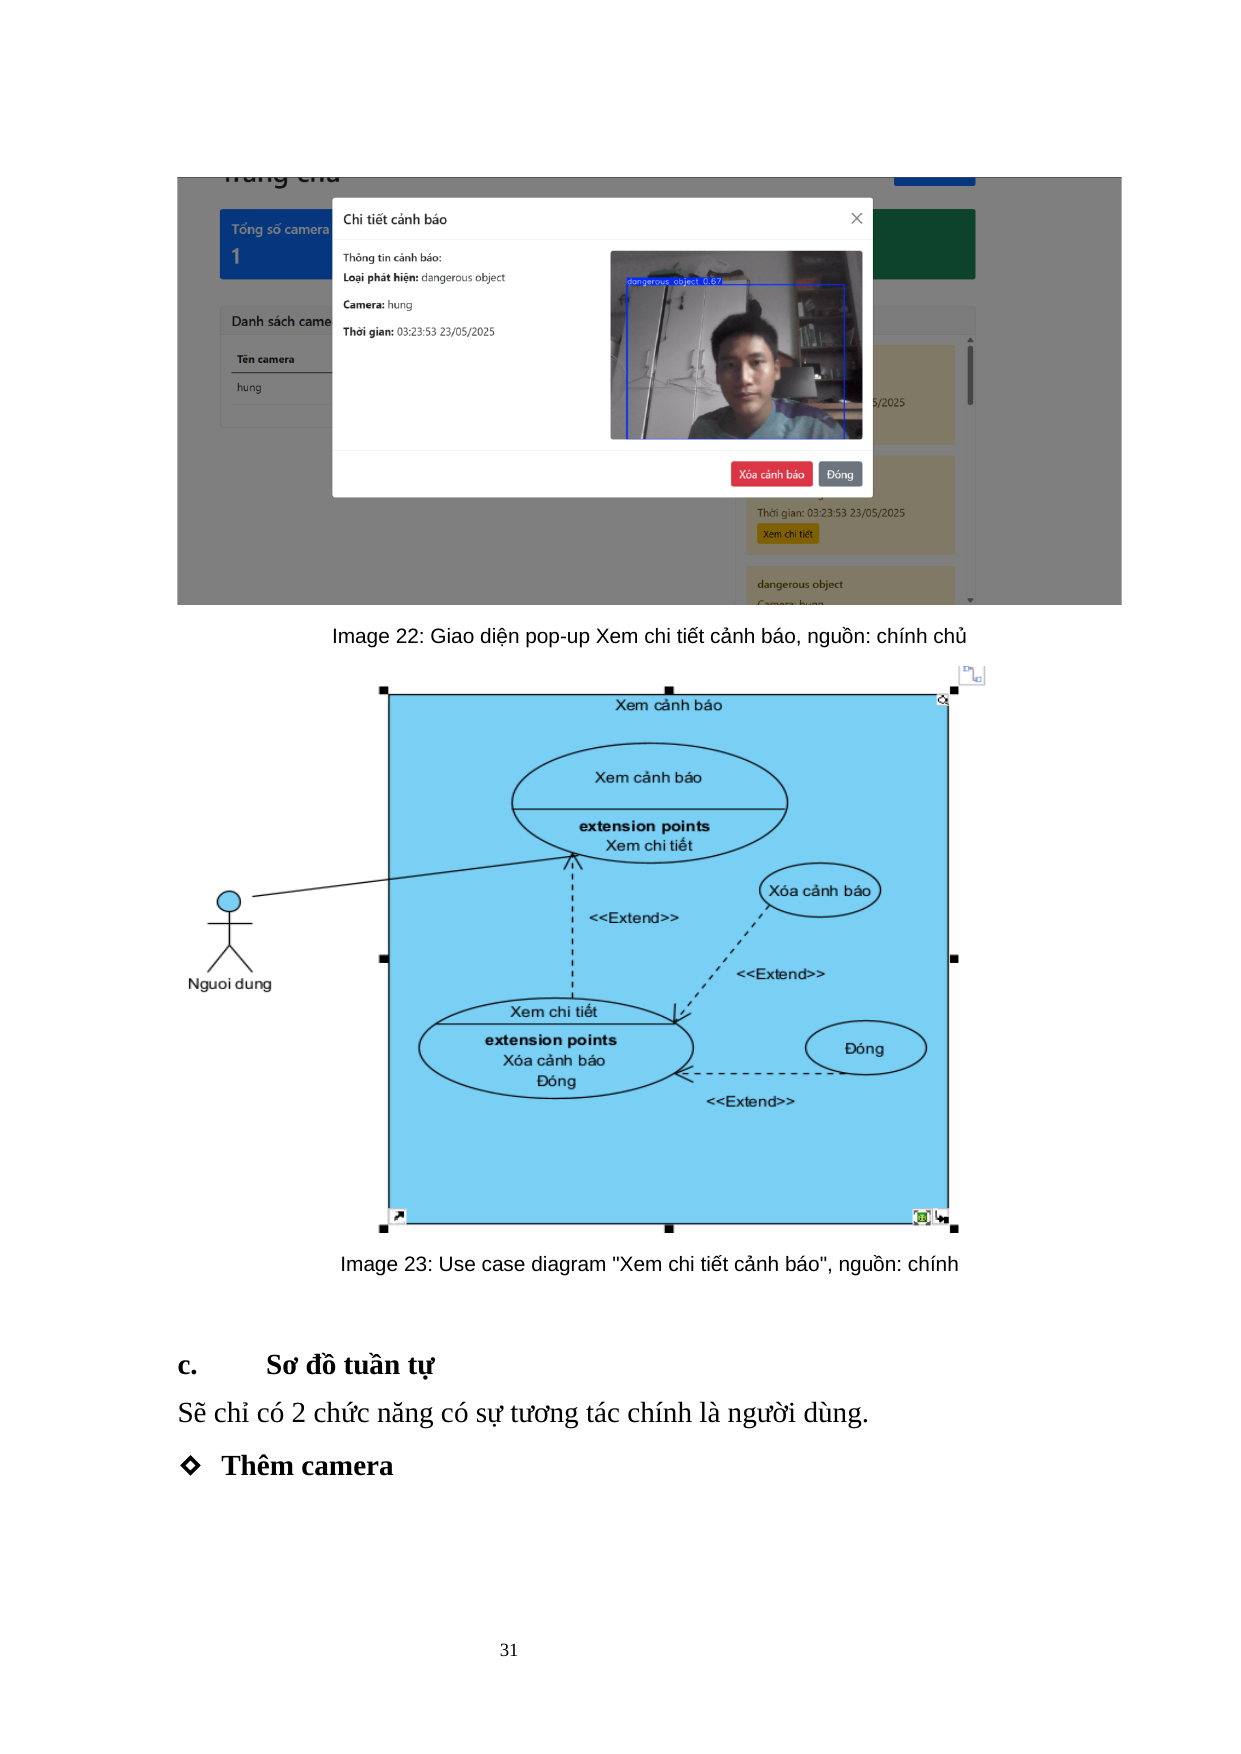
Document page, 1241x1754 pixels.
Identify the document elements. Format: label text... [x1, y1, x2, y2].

subtitle Sơ đồ tuần tự [177, 1347, 1122, 1381]
picture [177, 666, 996, 1233]
text Image 22: Giao diện pop-up Xem chi tiết cảnh báo, nguồn: chính chủ [177, 624, 1122, 648]
text Sẽ chỉ có 2 chức năng có sự tương tác chính là người dùng. [177, 1396, 1122, 1429]
picture [177, 177, 1122, 605]
list Thêm camera [177, 1448, 1122, 1482]
text Image 23: Use case diagram "Xem chi tiết cảnh báo", nguồn: chính [177, 1252, 1122, 1276]
